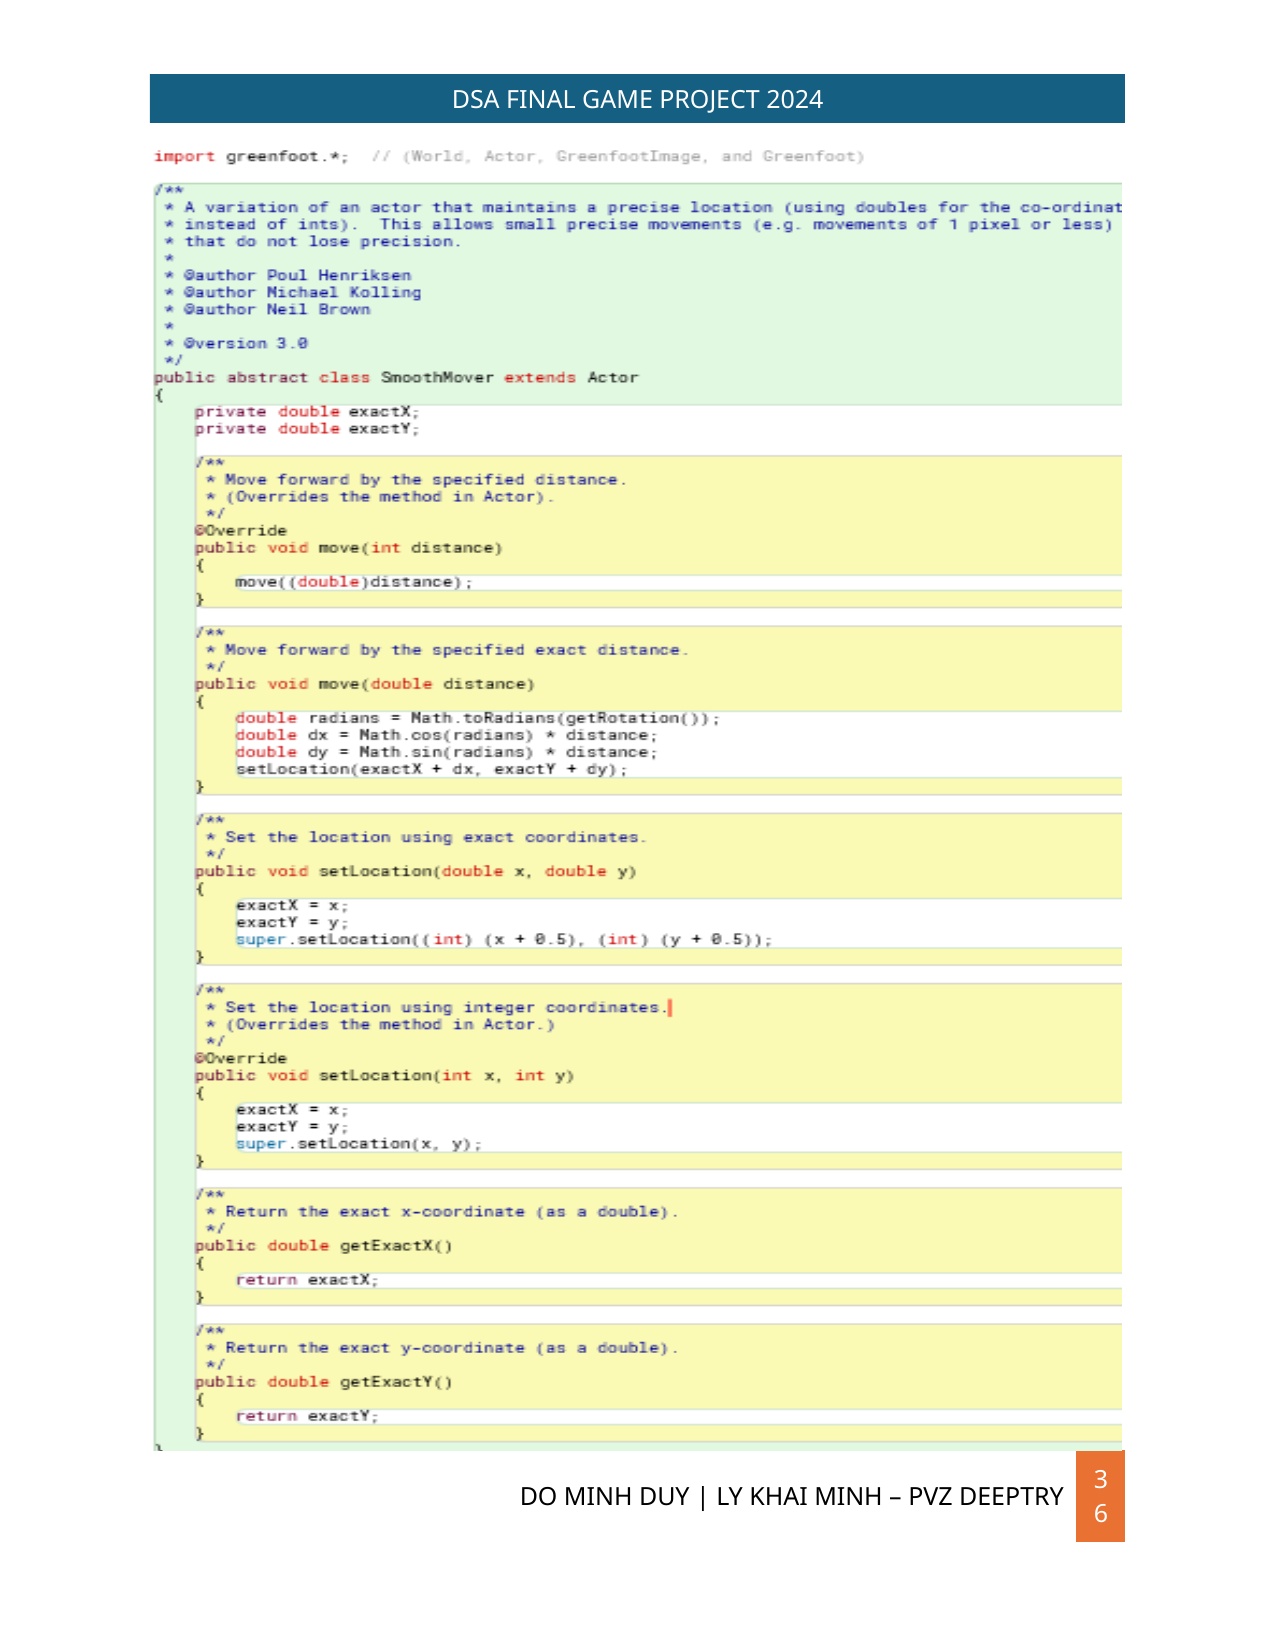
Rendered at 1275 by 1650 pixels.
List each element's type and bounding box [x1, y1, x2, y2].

picture [150, 150, 1122, 1451]
